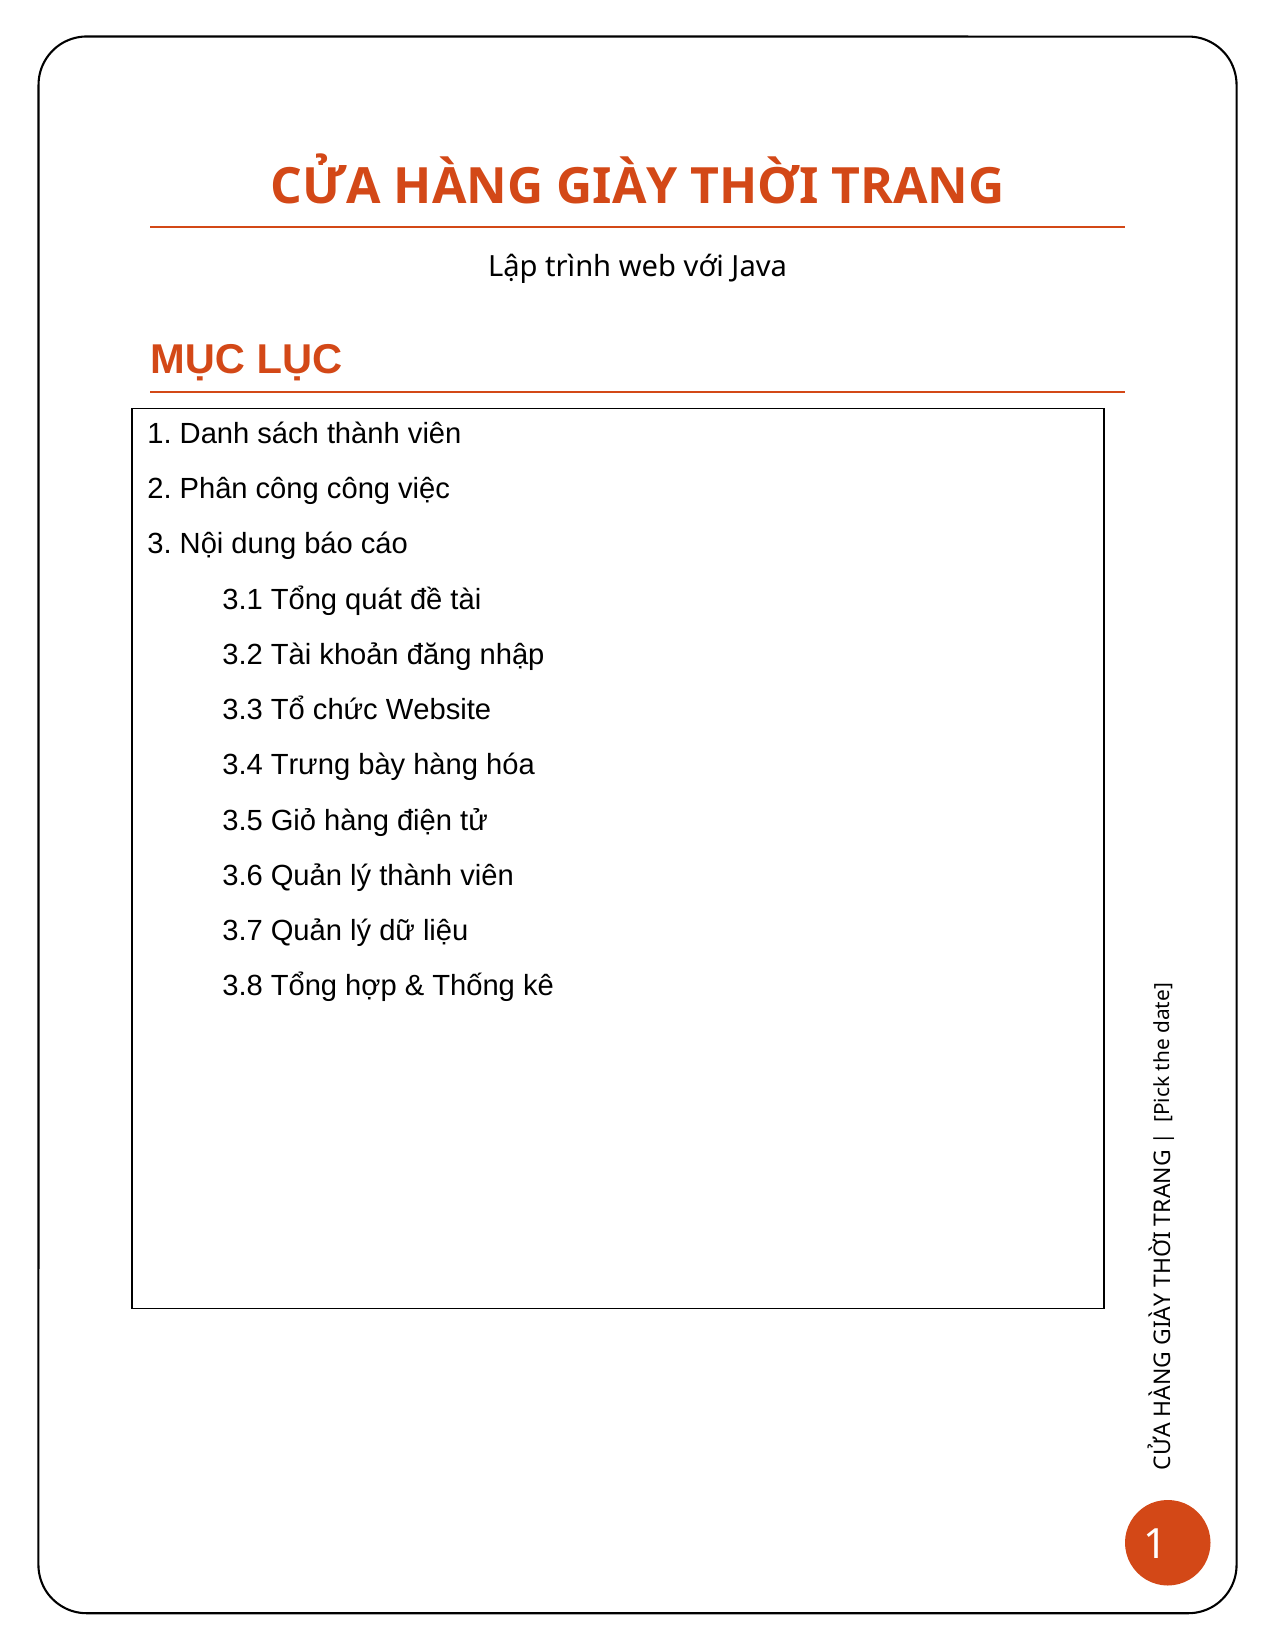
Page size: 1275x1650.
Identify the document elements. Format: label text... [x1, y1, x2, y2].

title MỤC LỤC [150, 335, 1125, 391]
